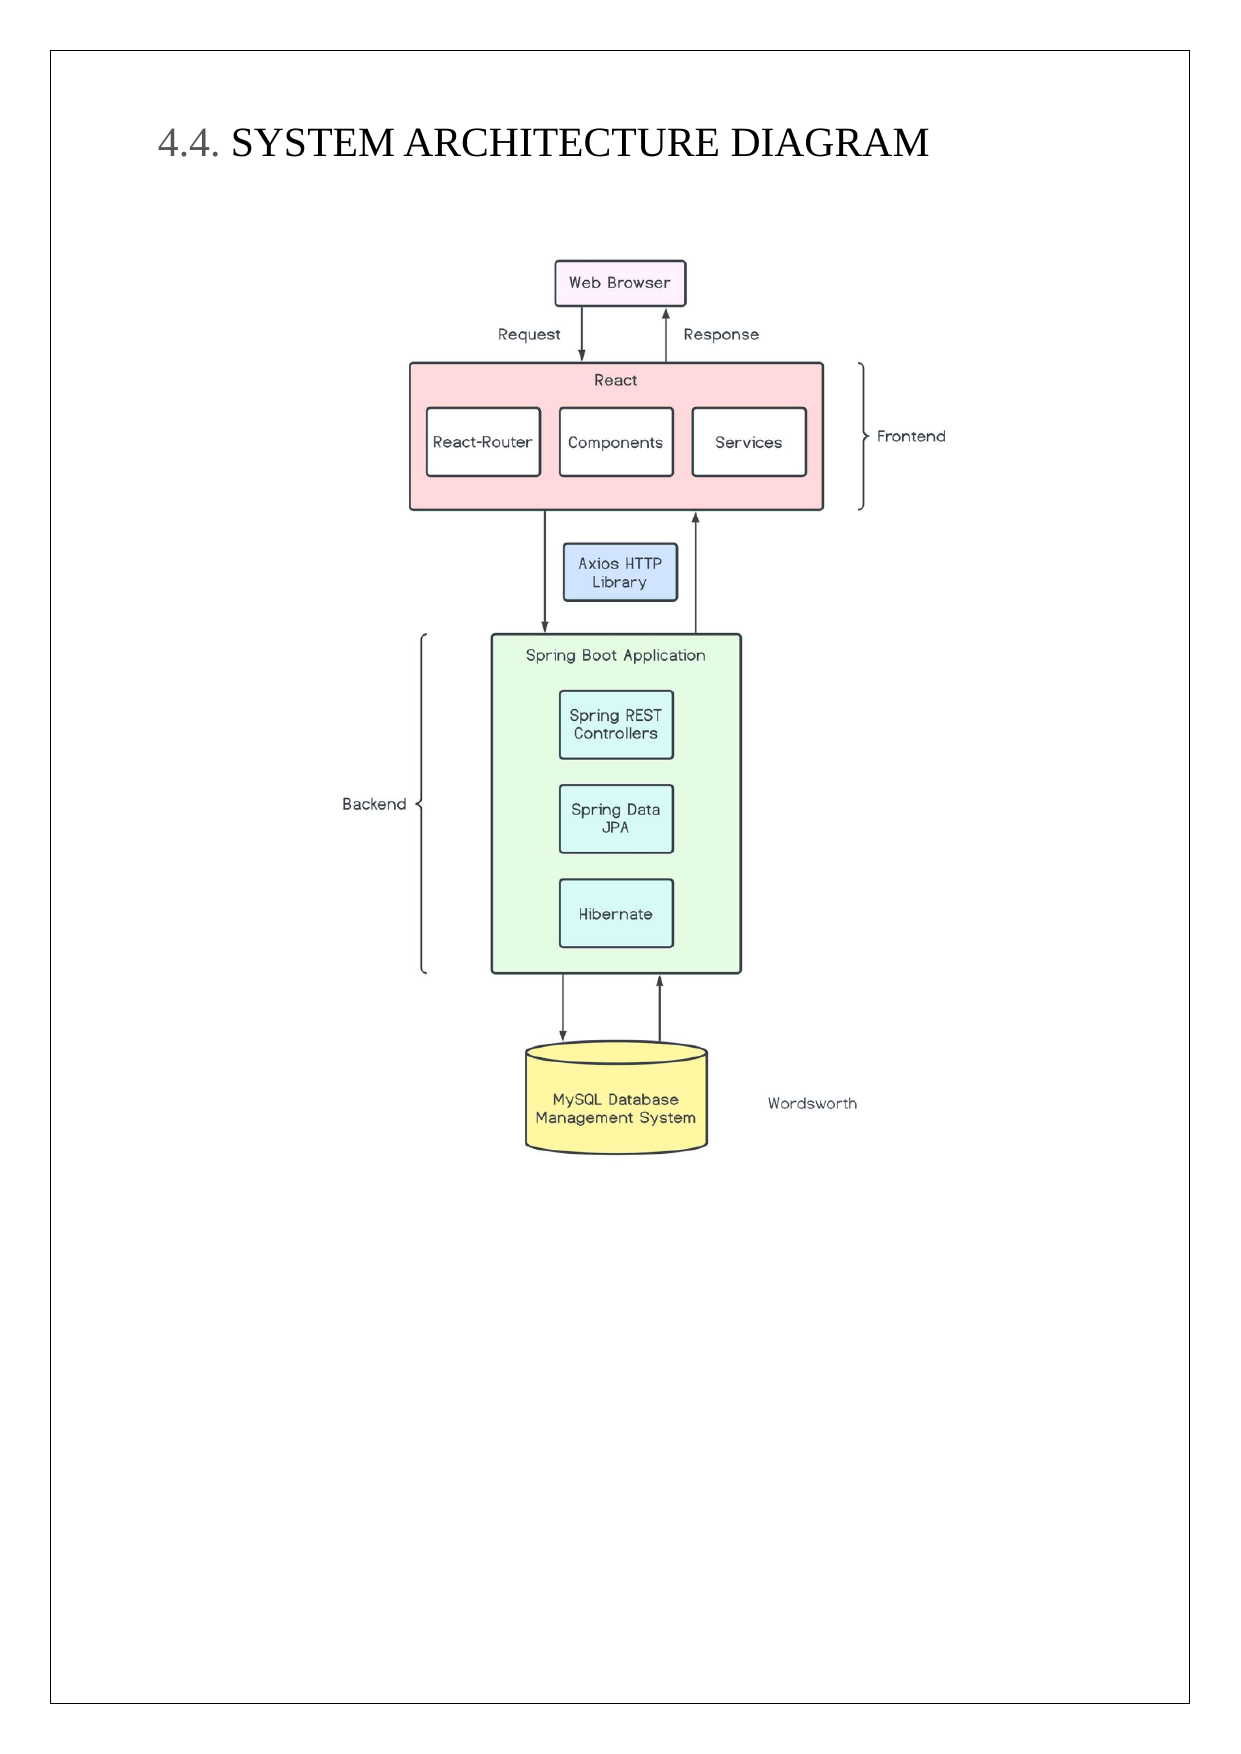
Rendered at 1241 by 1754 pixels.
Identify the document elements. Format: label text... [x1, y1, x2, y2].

picture [243, 203, 1020, 1197]
subtitle 4.4. SYSTEM ARCHITECTURE DIAGRAM [158, 117, 1106, 165]
